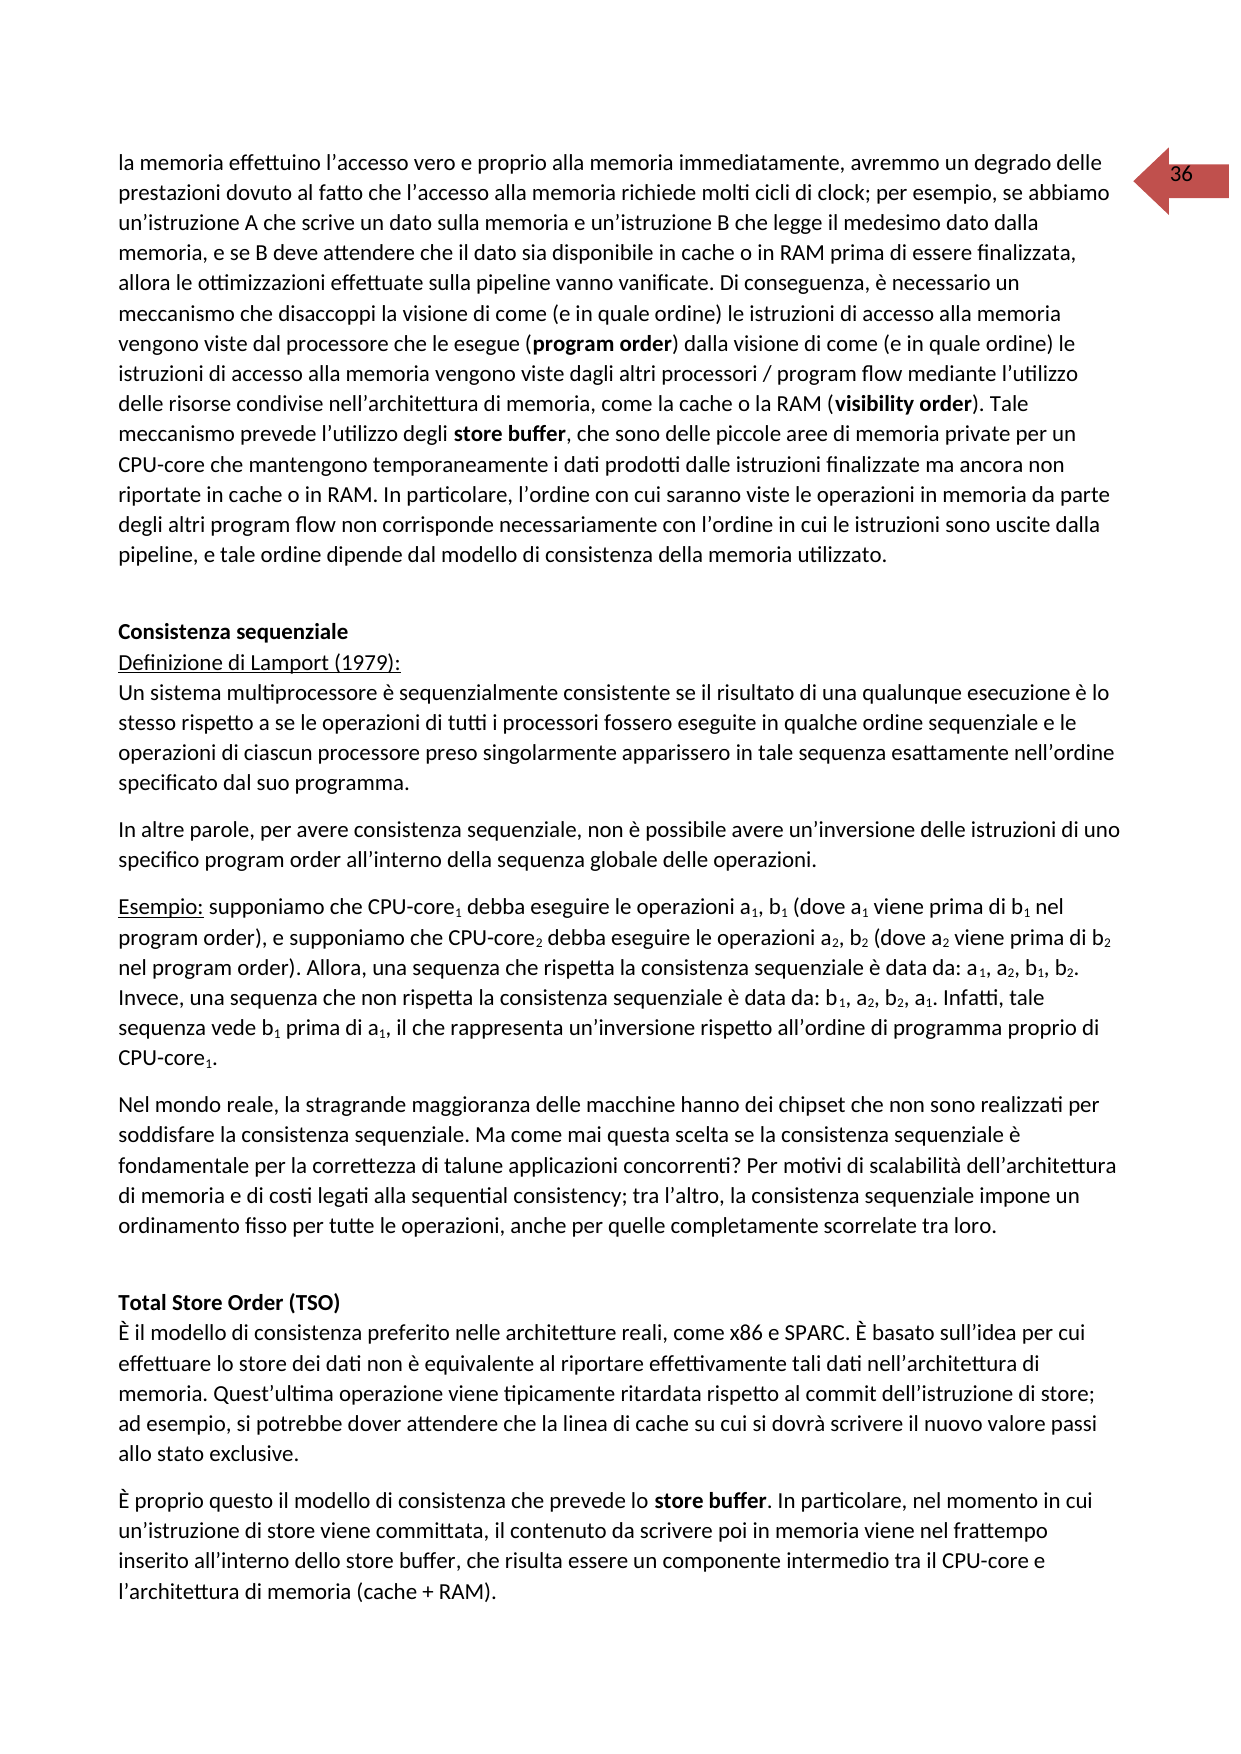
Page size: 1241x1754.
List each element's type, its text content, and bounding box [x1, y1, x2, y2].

text Total Store Order (TSO) È il modello di consistenza preferito nelle architetture reali, come x86 e SPARC. È basato sull’idea per cui effettuare lo store dei dati non è equivalente al riportare effettivamente tali dati nell’architettura di memoria. Quest’ultima operazione viene tipicamente ritardata rispetto al commit dell’istruzione di store; ad esempio, si potrebbe dover attendere che la linea di cache su cui si dovrà scrivere il nuovo valore passi allo stato exclusive. [118, 1258, 1122, 1467]
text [118, 148, 1122, 568]
text Nel mondo reale, la stragrande maggioranza delle macchine hanno dei chipset che non sono realizzati per soddisfare la consistenza sequenziale. Ma come mai questa scelta se la consistenza sequenziale è fondamentale per la correttezza di talune applicazioni concorrenti? Per motivi di scalabilità dell’architettura di memoria e di costi legati alla sequential consistency; tra l’altro, la consistenza sequenziale impone un ordinamento fisso per tutte le operazioni, anche per quelle completamente scorrelate tra loro. [118, 1090, 1122, 1239]
text In altre parole, per avere consistenza sequenziale, non è possibile avere un’inversione delle istruzioni di uno specifico program order all’interno della sequenza globale delle operazioni. [118, 815, 1122, 873]
text È proprio questo il modello di consistenza che prevede lo store buffer. In particolare, nel momento in cui un’istruzione di store viene committata, il contenuto da scrivere poi in memoria viene nel frattempo inserito all’interno dello store buffer, che risulta essere un componente intermedio tra il CPU-core e l’architettura di memoria (cache + RAM). [118, 1486, 1122, 1605]
text Consistenza sequenziale Definizione di Lamport (1979): Un sistema multiprocessore è sequenzialmente consistente se il risultato di una qualunque esecuzione è lo stesso rispetto a se le operazioni di tutti i processori fossero eseguite in qualche ordine sequenziale e le operazioni di ciascun processore preso singolarmente apparissero in tale sequenza esattamente nell’ordine specificato dal suo programma. [118, 587, 1122, 796]
text Esempio: supponiamo che CPU-core1 debba eseguire le operazioni a1, b1 (dove a1 viene prima di b1 nel program order), e supponiamo che CPU-core2 debba eseguire le operazioni a2, b2 (dove a2 viene prima di b2 nel program order). Allora, una sequenza che rispetta la consistenza sequenziale è data da: a1, a2, b1, b2. Invece, una sequenza che non rispetta la consistenza sequenziale è data da: b1, a2, b2, a1. Infatti, tale sequenza vede b1 prima di a1, il che rappresenta un’inversione rispetto all’ordine di programma proprio di CPU-core1. [118, 892, 1122, 1071]
